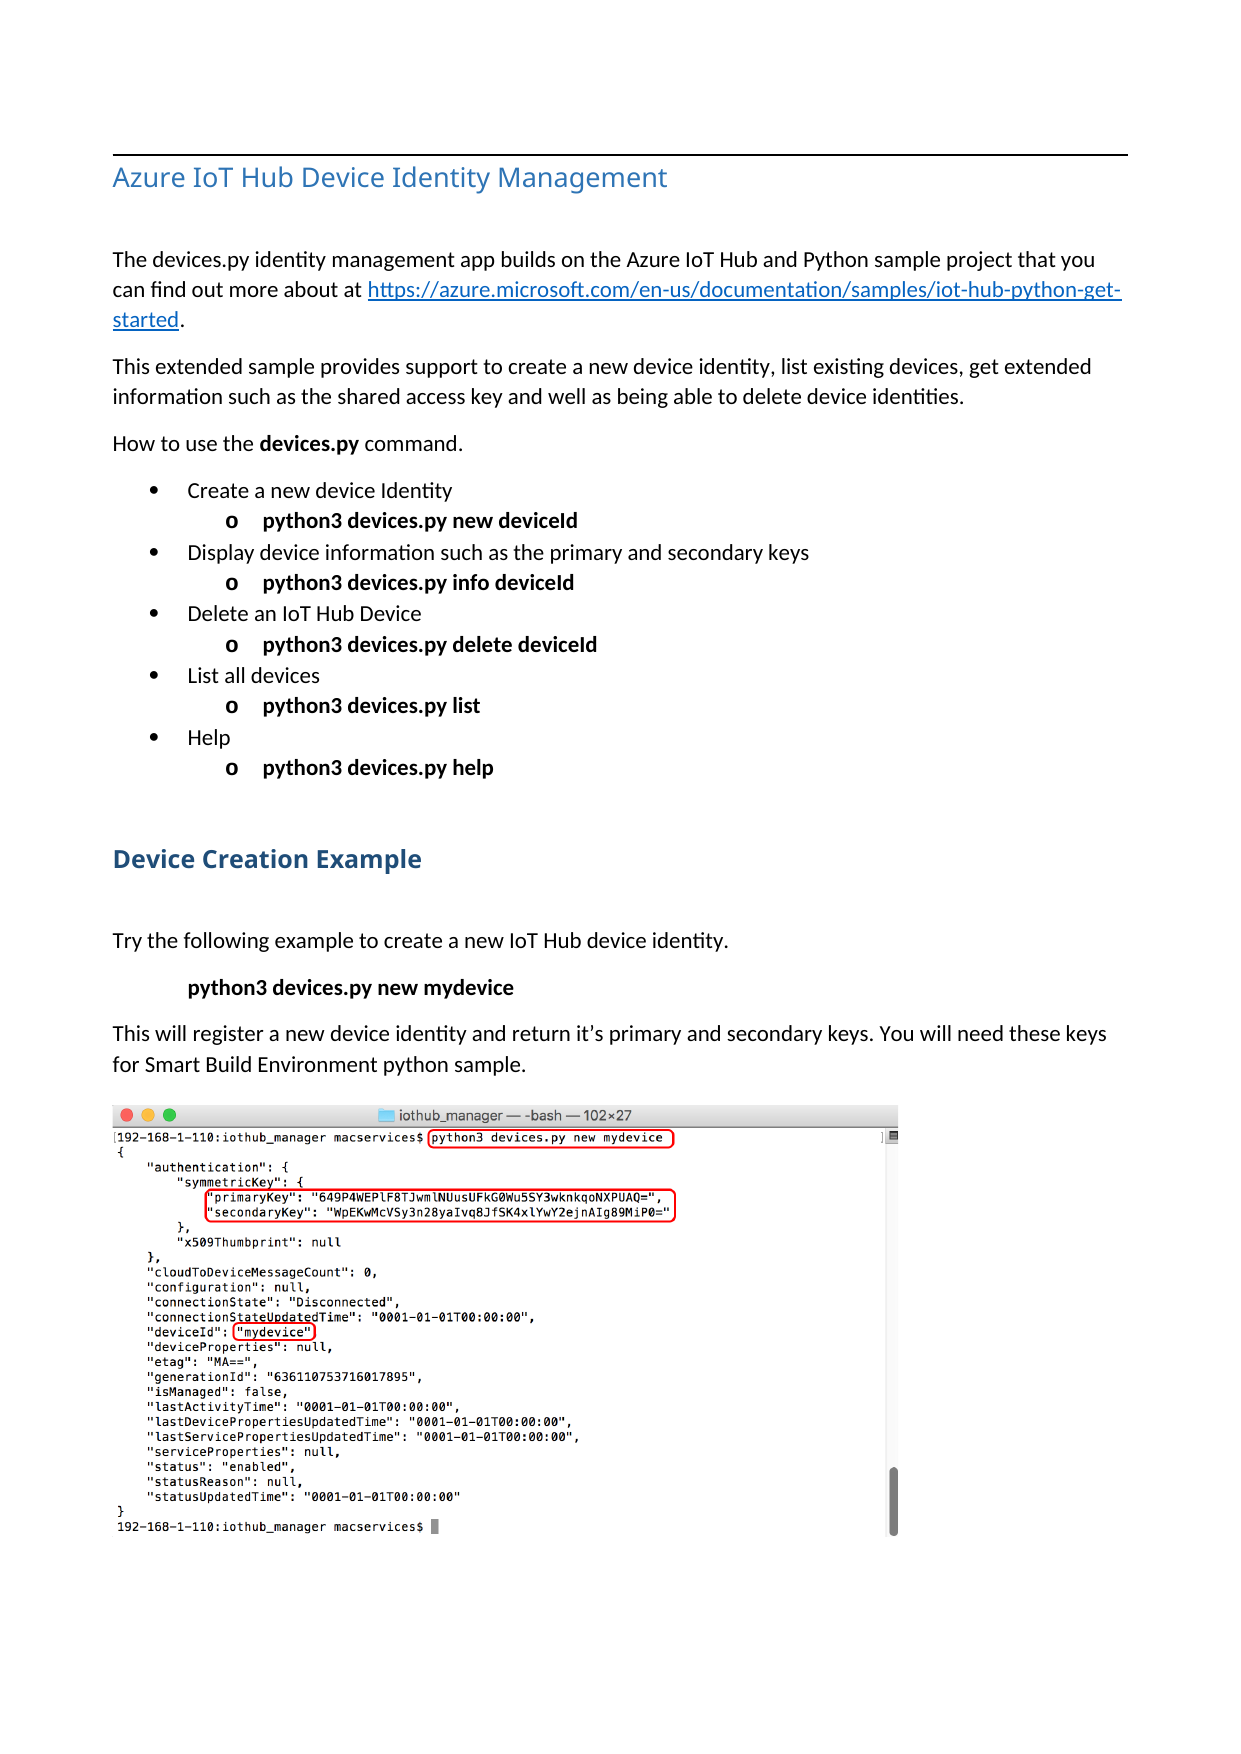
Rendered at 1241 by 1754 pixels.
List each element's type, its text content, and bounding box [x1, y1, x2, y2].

list python3 devices.py list [225, 691, 1128, 721]
list python3 devices.py delete deviceId [225, 630, 1128, 659]
text How to use the devices.py command. [112, 429, 1128, 457]
list Create a new device Identity [150, 476, 1128, 504]
text This will register a new device identity and return it’s primary and secondary keys. You will need these keys for Smart Build Environment python sample. [112, 1019, 1128, 1078]
text Try the following example to create a new IoT Hub device identity. [112, 926, 1128, 954]
list python3 devices.py new deviceId [225, 506, 1128, 536]
list List all devices [150, 661, 1128, 689]
list Help [150, 723, 1128, 751]
list python3 devices.py info deviceId [225, 568, 1128, 597]
list Display device information such as the primary and secondary keys [150, 538, 1128, 566]
text Azure IoT Hub Device Identity Management [112, 155, 1128, 195]
text This extended sample provides support to create a new device identity, list existing devices, get extended information such as the shared access key and well as being able to delete device identities. [112, 352, 1128, 411]
list python3 devices.py help [225, 753, 1128, 782]
picture [112, 1105, 899, 1537]
text The devices.py identity management app builds on the Azure IoT Hub and Python sample project that you can find out more about at https://azure.microsoft.com/en-us/documentation/samples/iot-hub-python-get-started. [112, 245, 1128, 333]
list Delete an IoT Hub Device [150, 599, 1128, 628]
subtitle Device Creation Example [112, 842, 1128, 876]
text python3 devices.py new mydevice [112, 973, 1128, 1001]
